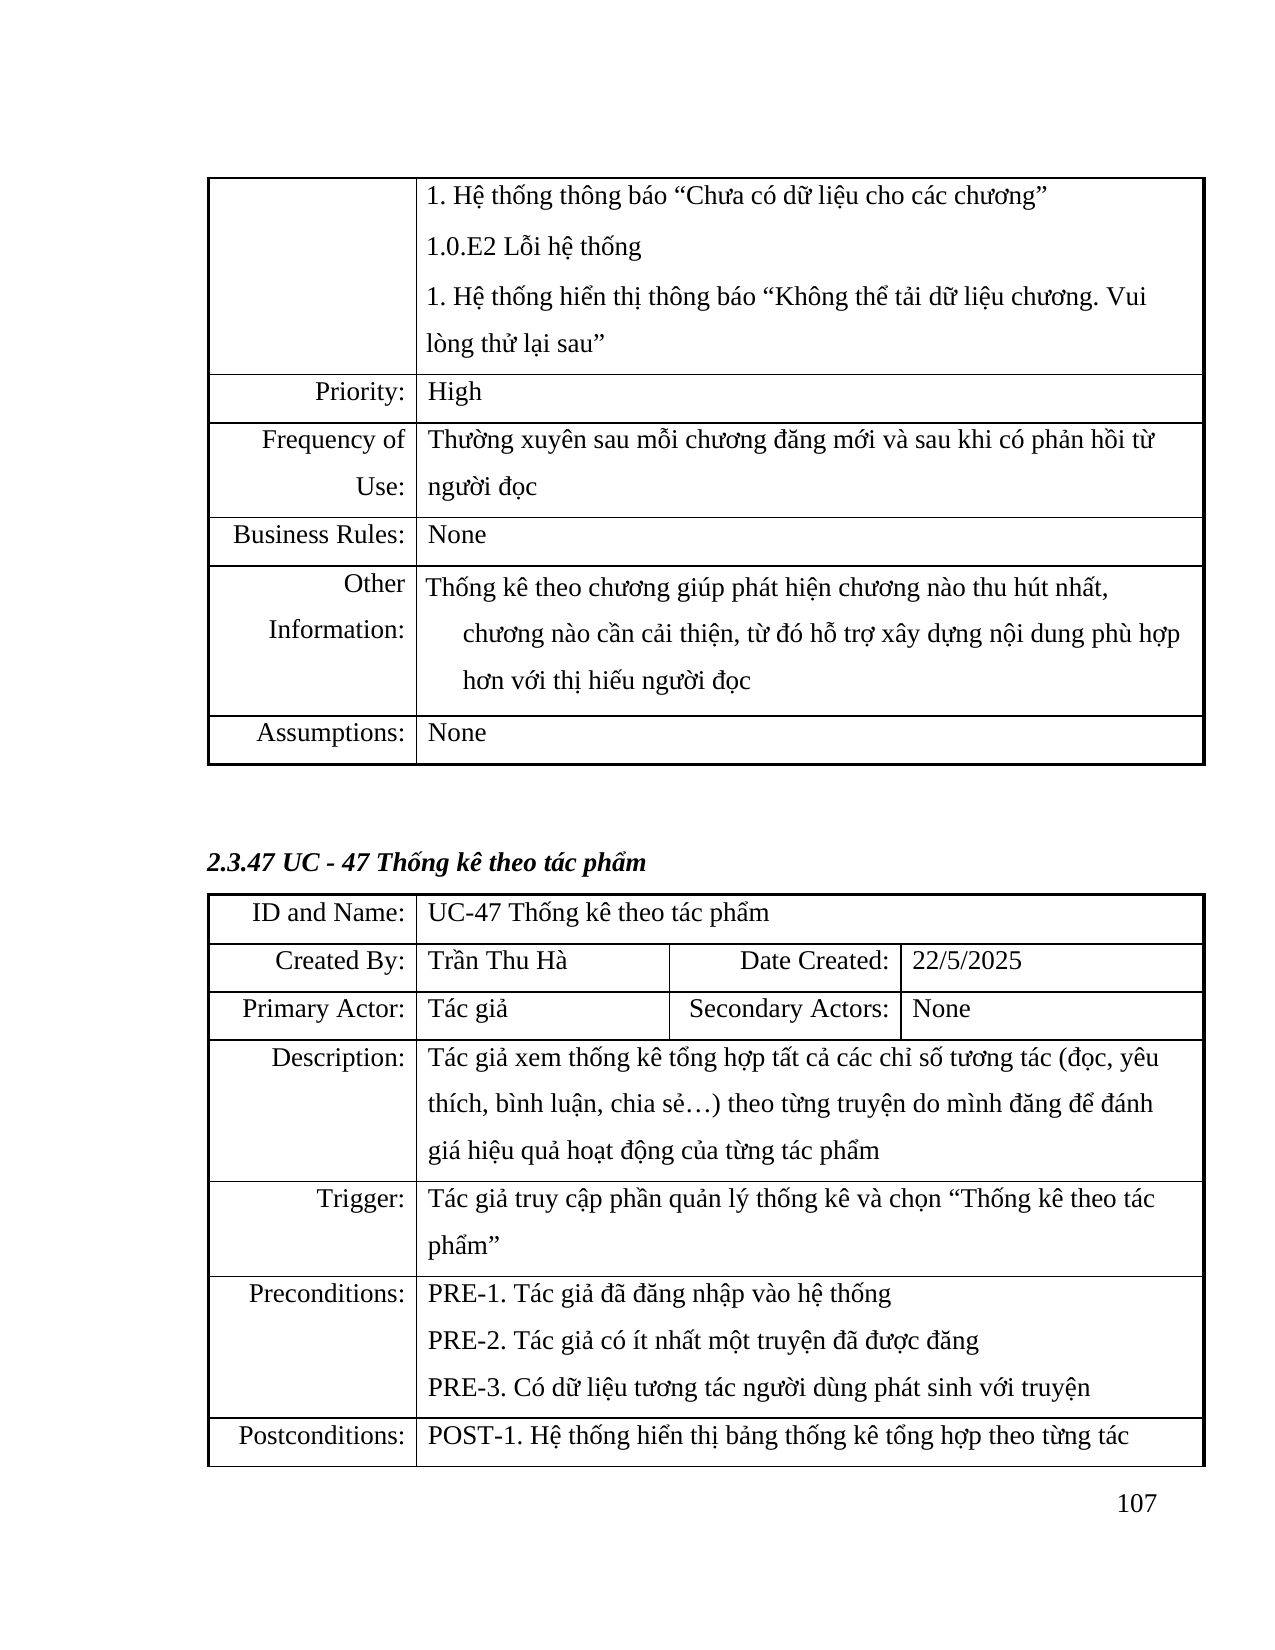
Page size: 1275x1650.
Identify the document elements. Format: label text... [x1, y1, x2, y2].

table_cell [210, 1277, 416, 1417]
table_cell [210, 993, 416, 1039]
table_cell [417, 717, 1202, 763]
subtitle UC - 47 Thống kê theo tác phẩm [207, 846, 1157, 877]
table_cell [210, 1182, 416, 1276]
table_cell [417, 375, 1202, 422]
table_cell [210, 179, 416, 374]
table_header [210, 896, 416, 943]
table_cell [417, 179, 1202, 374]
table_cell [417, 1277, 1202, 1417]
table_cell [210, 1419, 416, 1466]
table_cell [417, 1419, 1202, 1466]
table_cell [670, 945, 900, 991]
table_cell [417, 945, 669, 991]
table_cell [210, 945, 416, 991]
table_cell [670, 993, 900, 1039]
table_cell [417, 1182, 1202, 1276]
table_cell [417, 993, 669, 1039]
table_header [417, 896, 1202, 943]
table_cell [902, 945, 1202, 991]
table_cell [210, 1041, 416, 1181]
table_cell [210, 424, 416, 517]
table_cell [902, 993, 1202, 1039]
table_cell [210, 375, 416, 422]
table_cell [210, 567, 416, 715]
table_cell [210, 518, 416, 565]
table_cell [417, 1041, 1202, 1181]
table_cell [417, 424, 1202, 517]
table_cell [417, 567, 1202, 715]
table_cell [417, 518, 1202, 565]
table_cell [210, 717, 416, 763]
